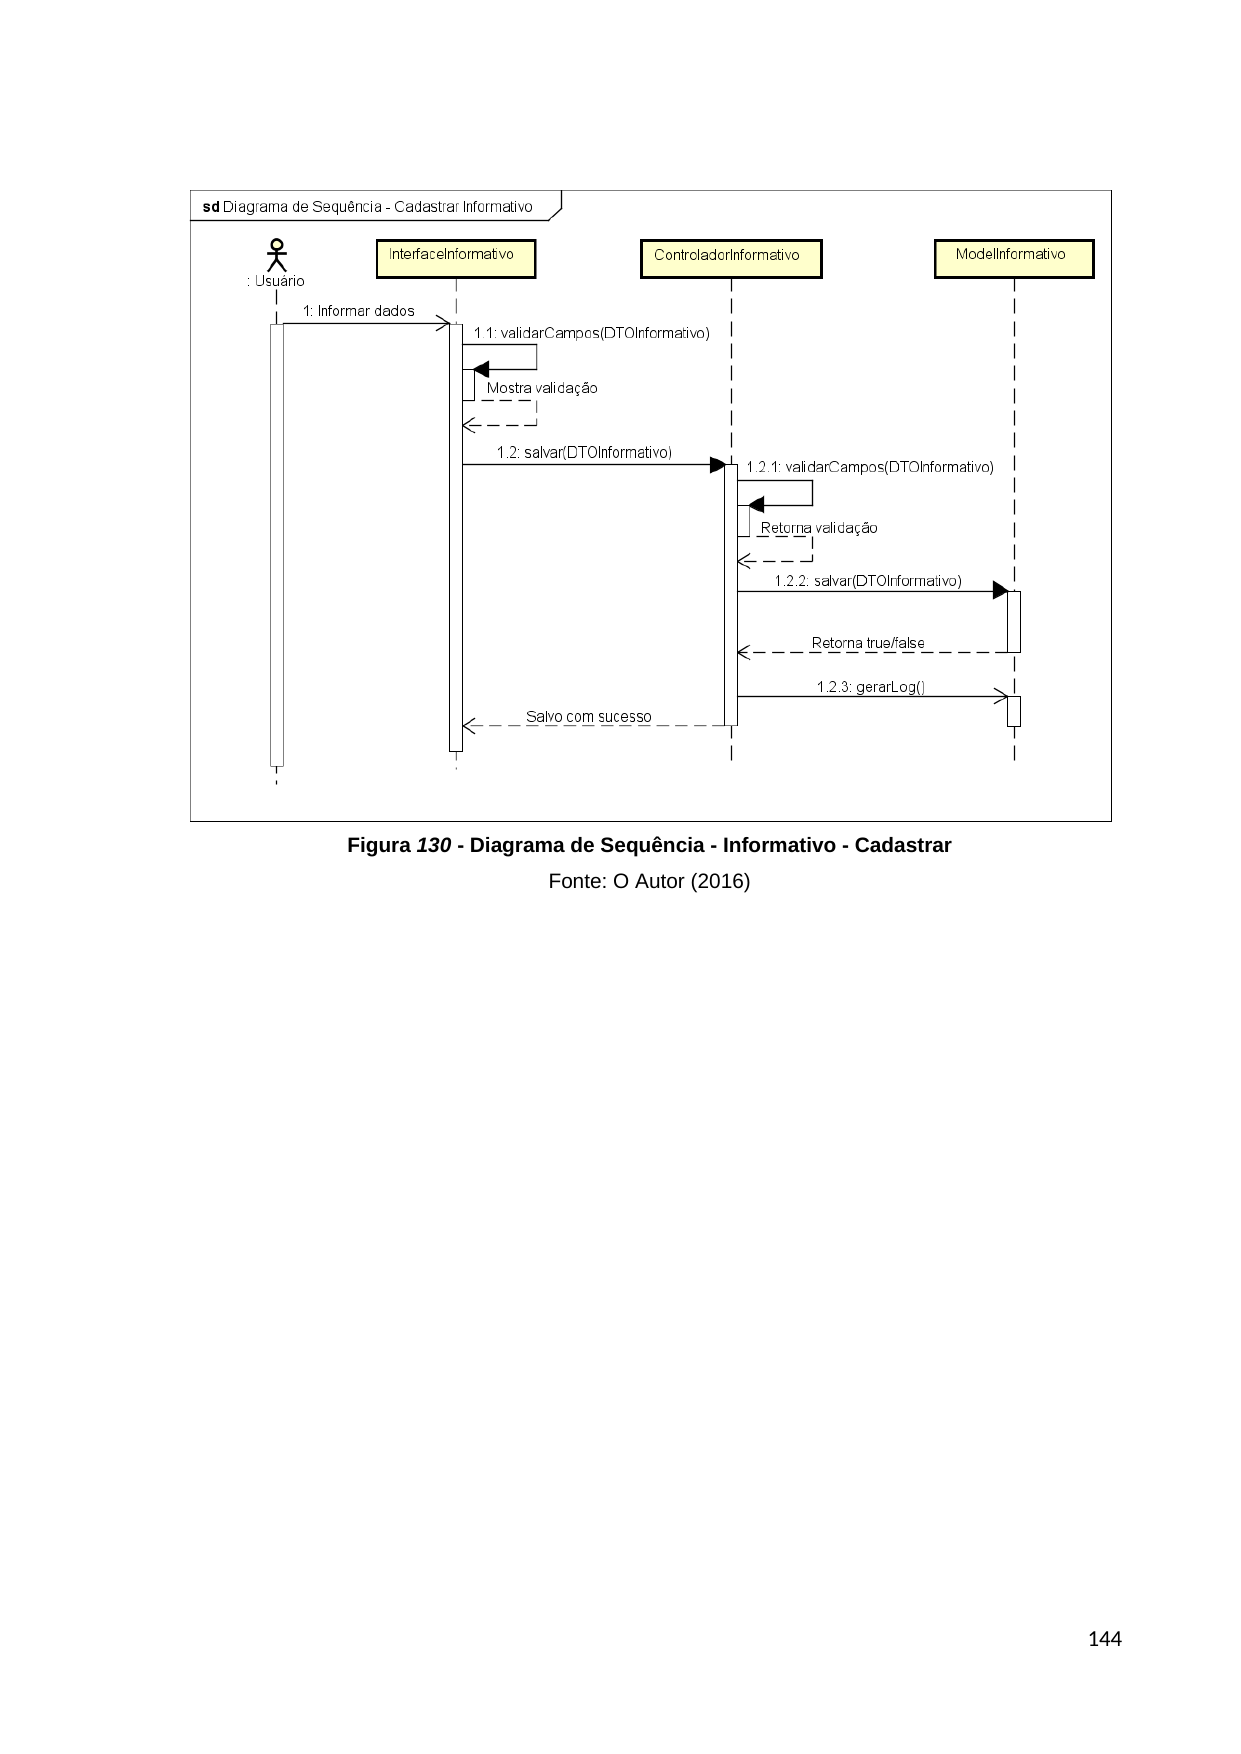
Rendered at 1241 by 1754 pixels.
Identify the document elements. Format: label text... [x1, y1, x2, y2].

picture [177, 177, 1123, 833]
text Figura 130 - Diagrama de Sequência - Informativo - Cadastrar [177, 833, 1122, 856]
text Fonte: O Autor (2016) [177, 869, 1122, 893]
